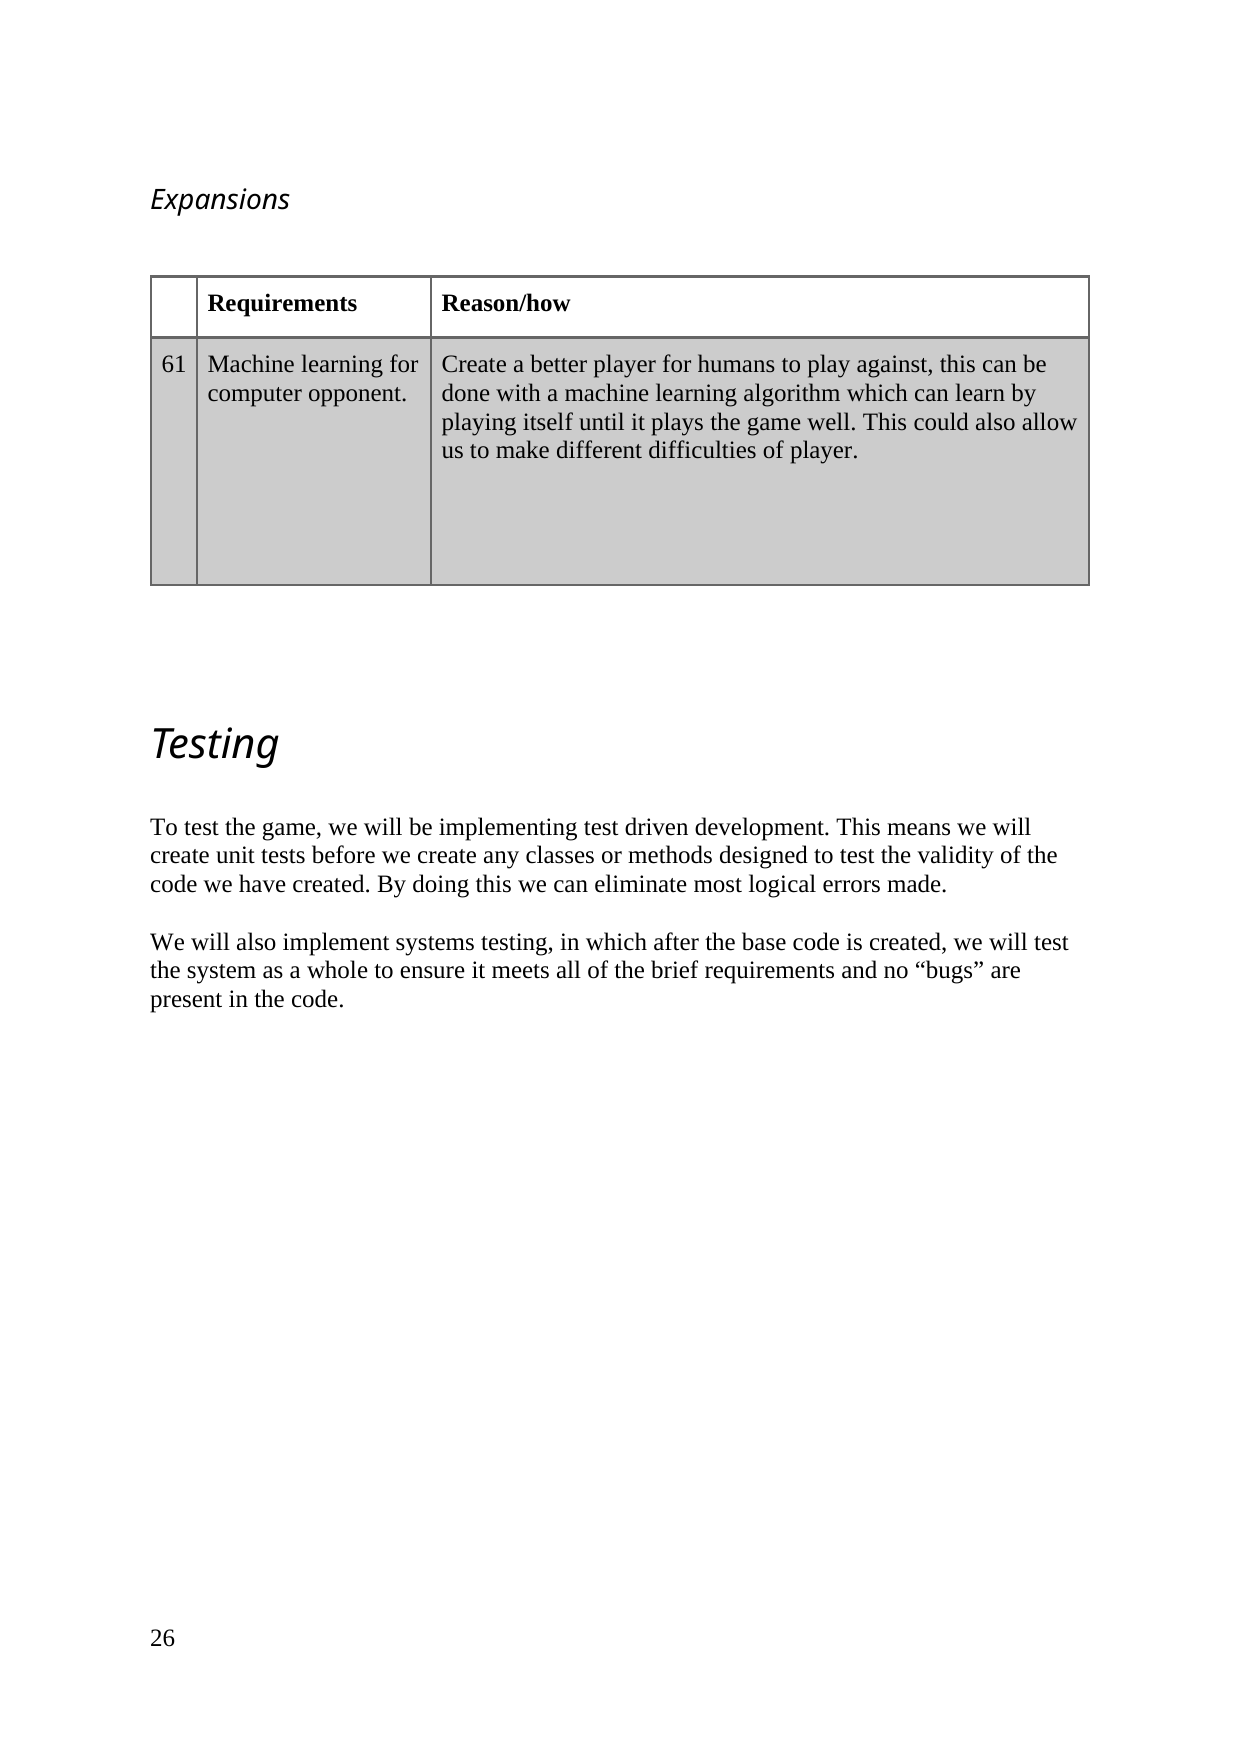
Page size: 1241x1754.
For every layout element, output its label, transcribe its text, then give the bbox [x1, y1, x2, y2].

table_header Reason/how [432, 278, 1088, 336]
table_header Requirements [198, 278, 430, 336]
table_cell Machine learning for computer opponent. [198, 339, 430, 584]
subtitle Expansions [150, 179, 1090, 217]
table_cell 61 [152, 339, 196, 584]
text To test the game, we will be implementing test driven development. This means we will create unit tests before we create any classes or methods designed to test the validity of the code we have created. By doing this we can eliminate most logical errors made. [150, 812, 1090, 898]
table_cell Create a better player for humans to play against, this can be done with a machine learning algorithm which can learn by playing itself until it plays the game well. This could also allow us to make different difficulties of player. [432, 339, 1088, 584]
table_header [152, 278, 196, 336]
subtitle Testing [150, 714, 1090, 771]
text We will also implement systems testing, in which after the base code is created, we will test the system as a whole to ensure it meets all of the brief requirements and no “bugs” are present in the code. [150, 927, 1090, 1013]
